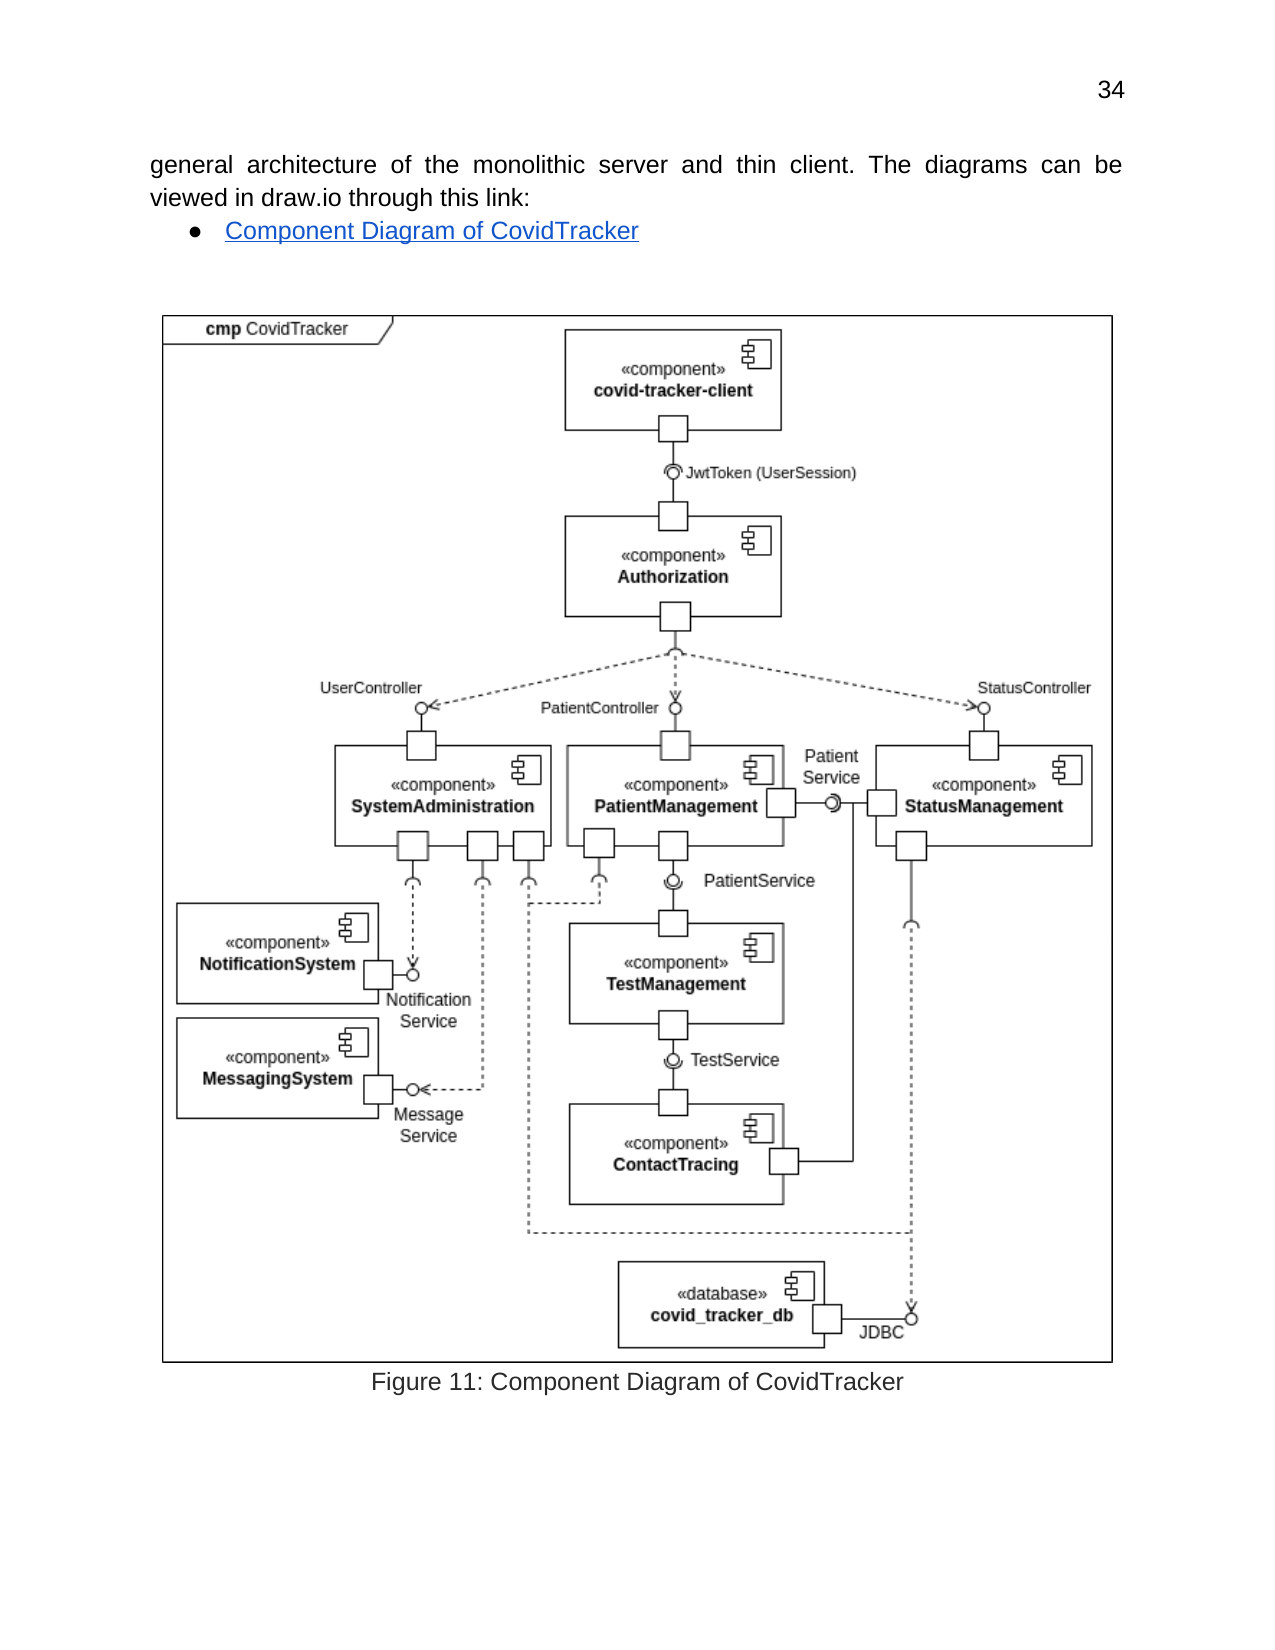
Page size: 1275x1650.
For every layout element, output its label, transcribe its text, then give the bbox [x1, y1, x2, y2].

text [150, 150, 1125, 212]
text Figure 11: Component Diagram of CovidTracker [150, 1367, 1125, 1396]
picture [162, 315, 1113, 1363]
list Component Diagram of CovidTracker [187, 216, 1125, 245]
